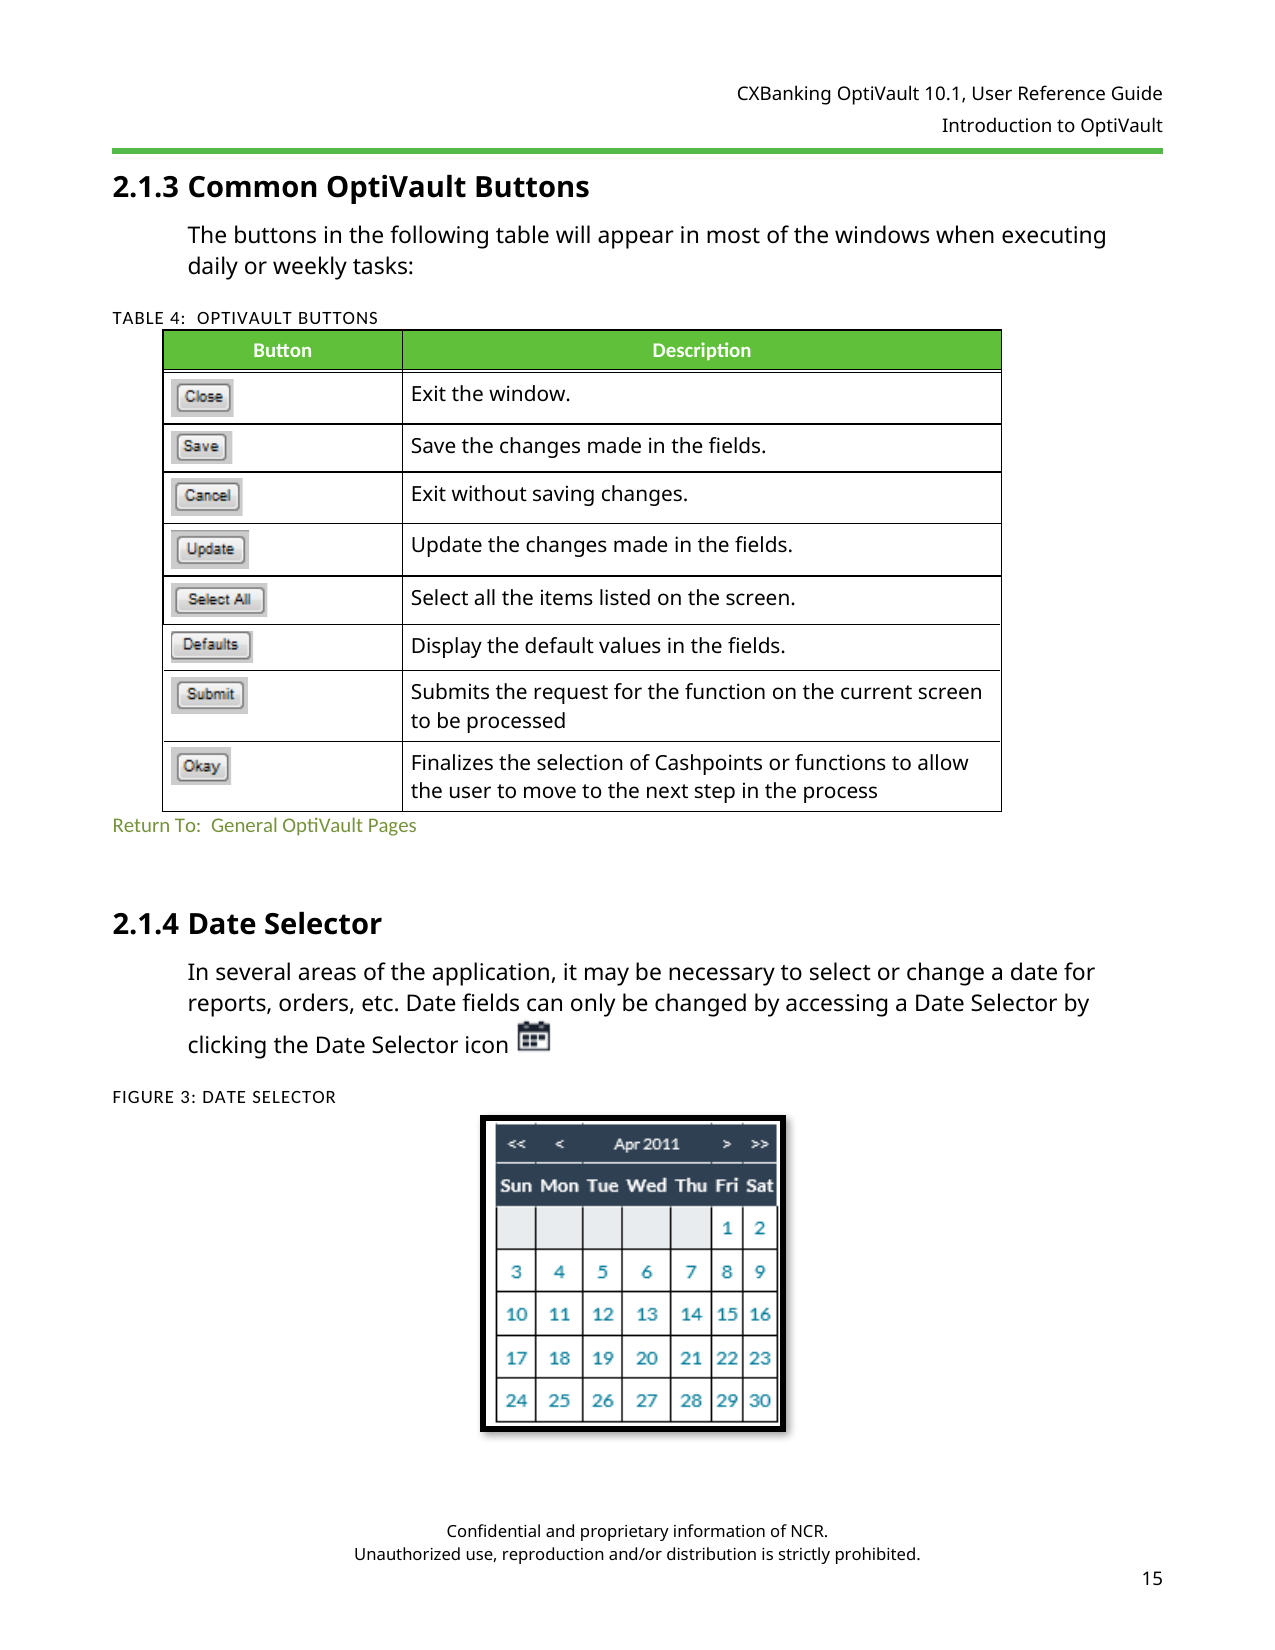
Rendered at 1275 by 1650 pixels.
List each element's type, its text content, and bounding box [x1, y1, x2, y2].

text The buttons in the following table will appear in most of the windows when executing daily or weekly tasks: [187, 219, 1163, 281]
table_header Description [403, 331, 1001, 369]
picture [171, 379, 234, 417]
table_cell Exit the window. [403, 373, 1001, 423]
table_cell [164, 473, 402, 522]
subtitle Common OptiVault Buttons [112, 167, 1163, 206]
picture [171, 677, 248, 714]
picture [515, 1017, 555, 1054]
picture [171, 530, 250, 569]
subtitle Date Selector [112, 903, 1163, 943]
text In several areas of the application, it may be necessary to select or change a date for reports, orders, etc. Date fields can only be changed by accessing a Date Selector by clicking the Date Selector icon [187, 955, 1163, 1061]
picture [171, 747, 232, 785]
table_cell Update the changes made in the fields. [403, 524, 1001, 575]
table_cell Display the default values in the fields. [403, 624, 1001, 670]
picture [171, 631, 254, 663]
picture [171, 478, 243, 516]
picture [171, 583, 268, 617]
table_cell [163, 671, 402, 741]
table_cell Save the changes made in the fields. [403, 425, 1001, 471]
table_cell Exit without saving changes. [403, 473, 1001, 522]
text Return To: General OptiVault Pages [112, 812, 1163, 837]
table_cell [164, 373, 402, 423]
table_cell [164, 524, 402, 575]
table_cell Select all the items listed on the screen. [403, 577, 1001, 624]
text Figure 3: Date Selector [112, 1086, 1163, 1108]
table_cell [164, 425, 402, 471]
text Table 4: OptiVault Buttons [112, 306, 1163, 329]
table_cell Submits the request for the function on the current screen to be processed [403, 670, 1001, 741]
picture [486, 1121, 780, 1426]
table_cell [163, 625, 402, 670]
table_cell [164, 577, 402, 624]
table_cell [163, 742, 402, 811]
table_cell Finalizes the selection of Cashpoints or functions to allow the user to move to the next step in the process [403, 741, 1001, 811]
picture [171, 431, 233, 464]
table_header Button [164, 331, 402, 369]
